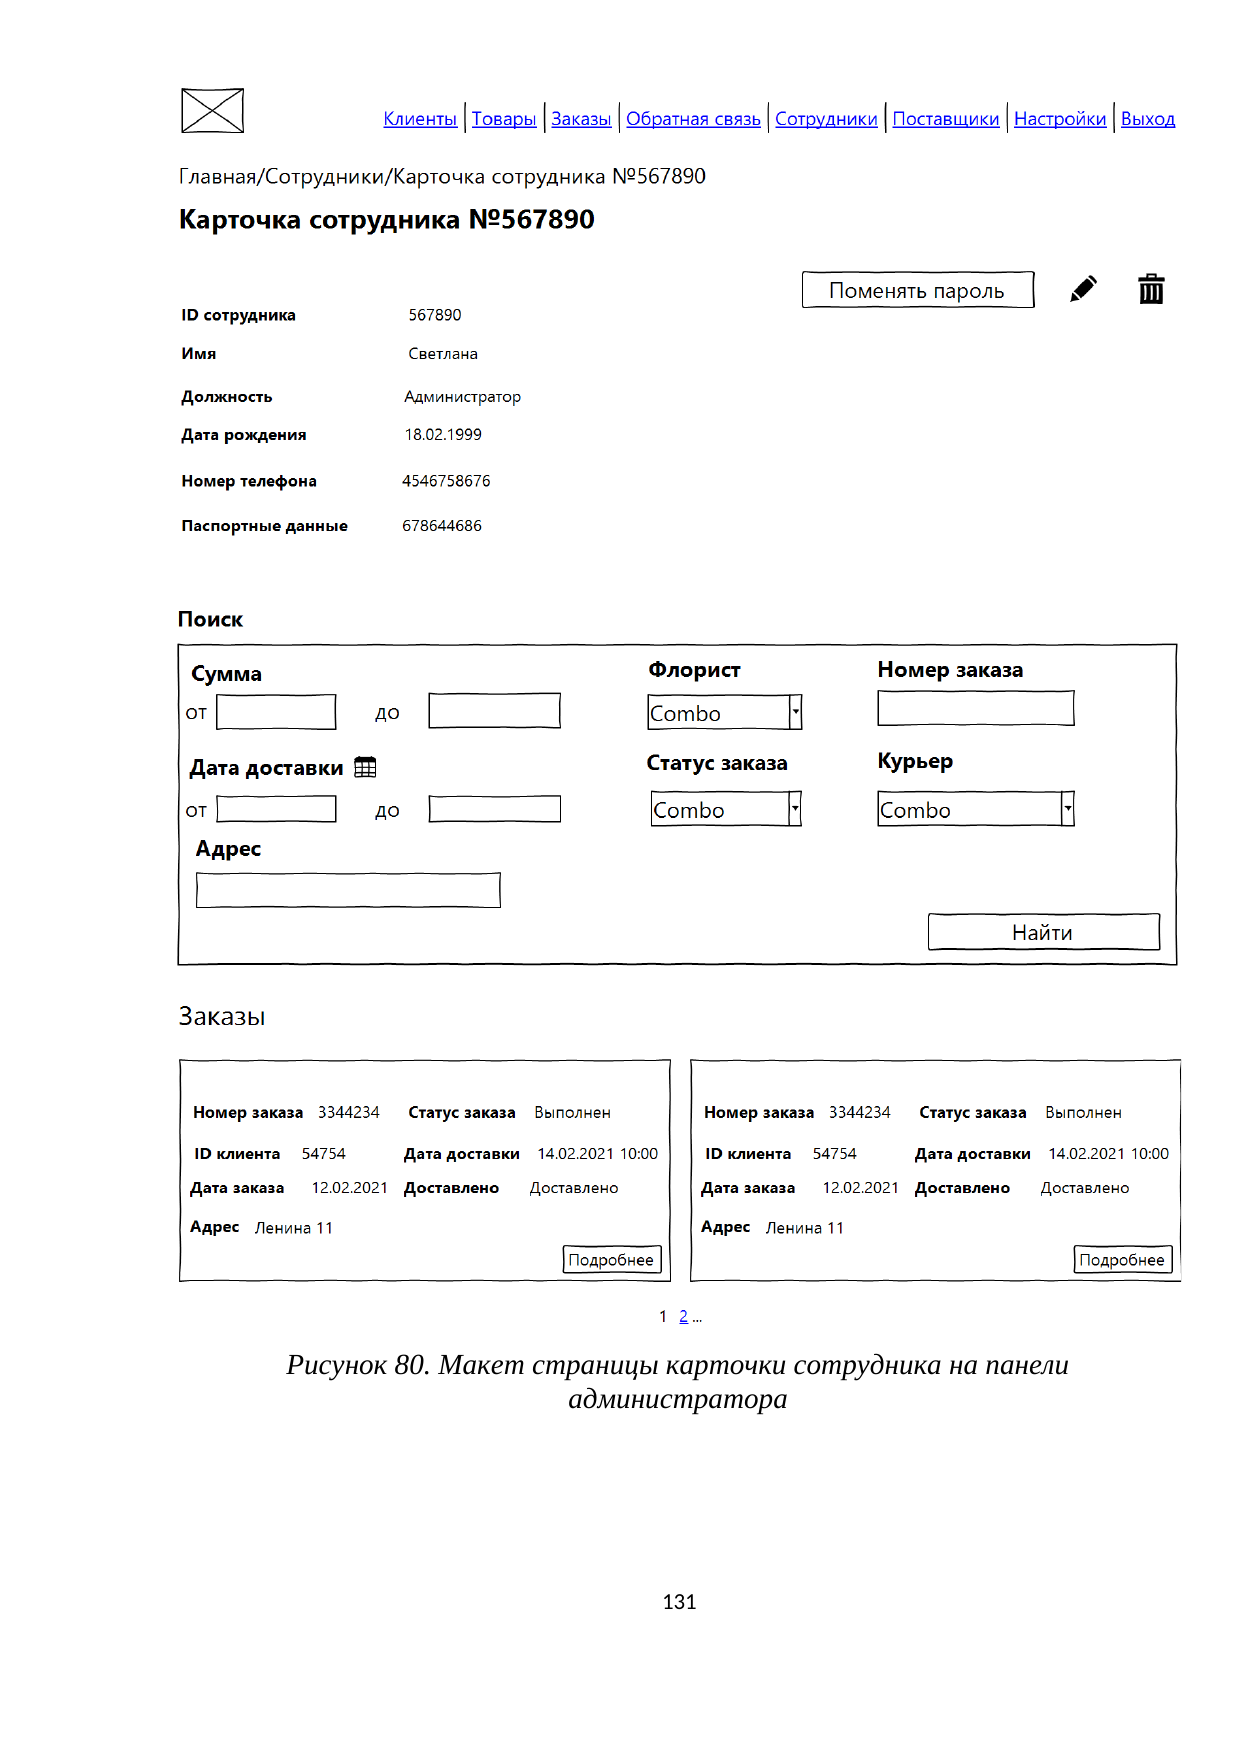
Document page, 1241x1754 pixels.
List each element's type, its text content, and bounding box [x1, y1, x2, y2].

picture [177, 88, 1182, 1329]
text Рисунок 80. Макет страницы карточки сотрудника на панели администратора [177, 1347, 1181, 1414]
